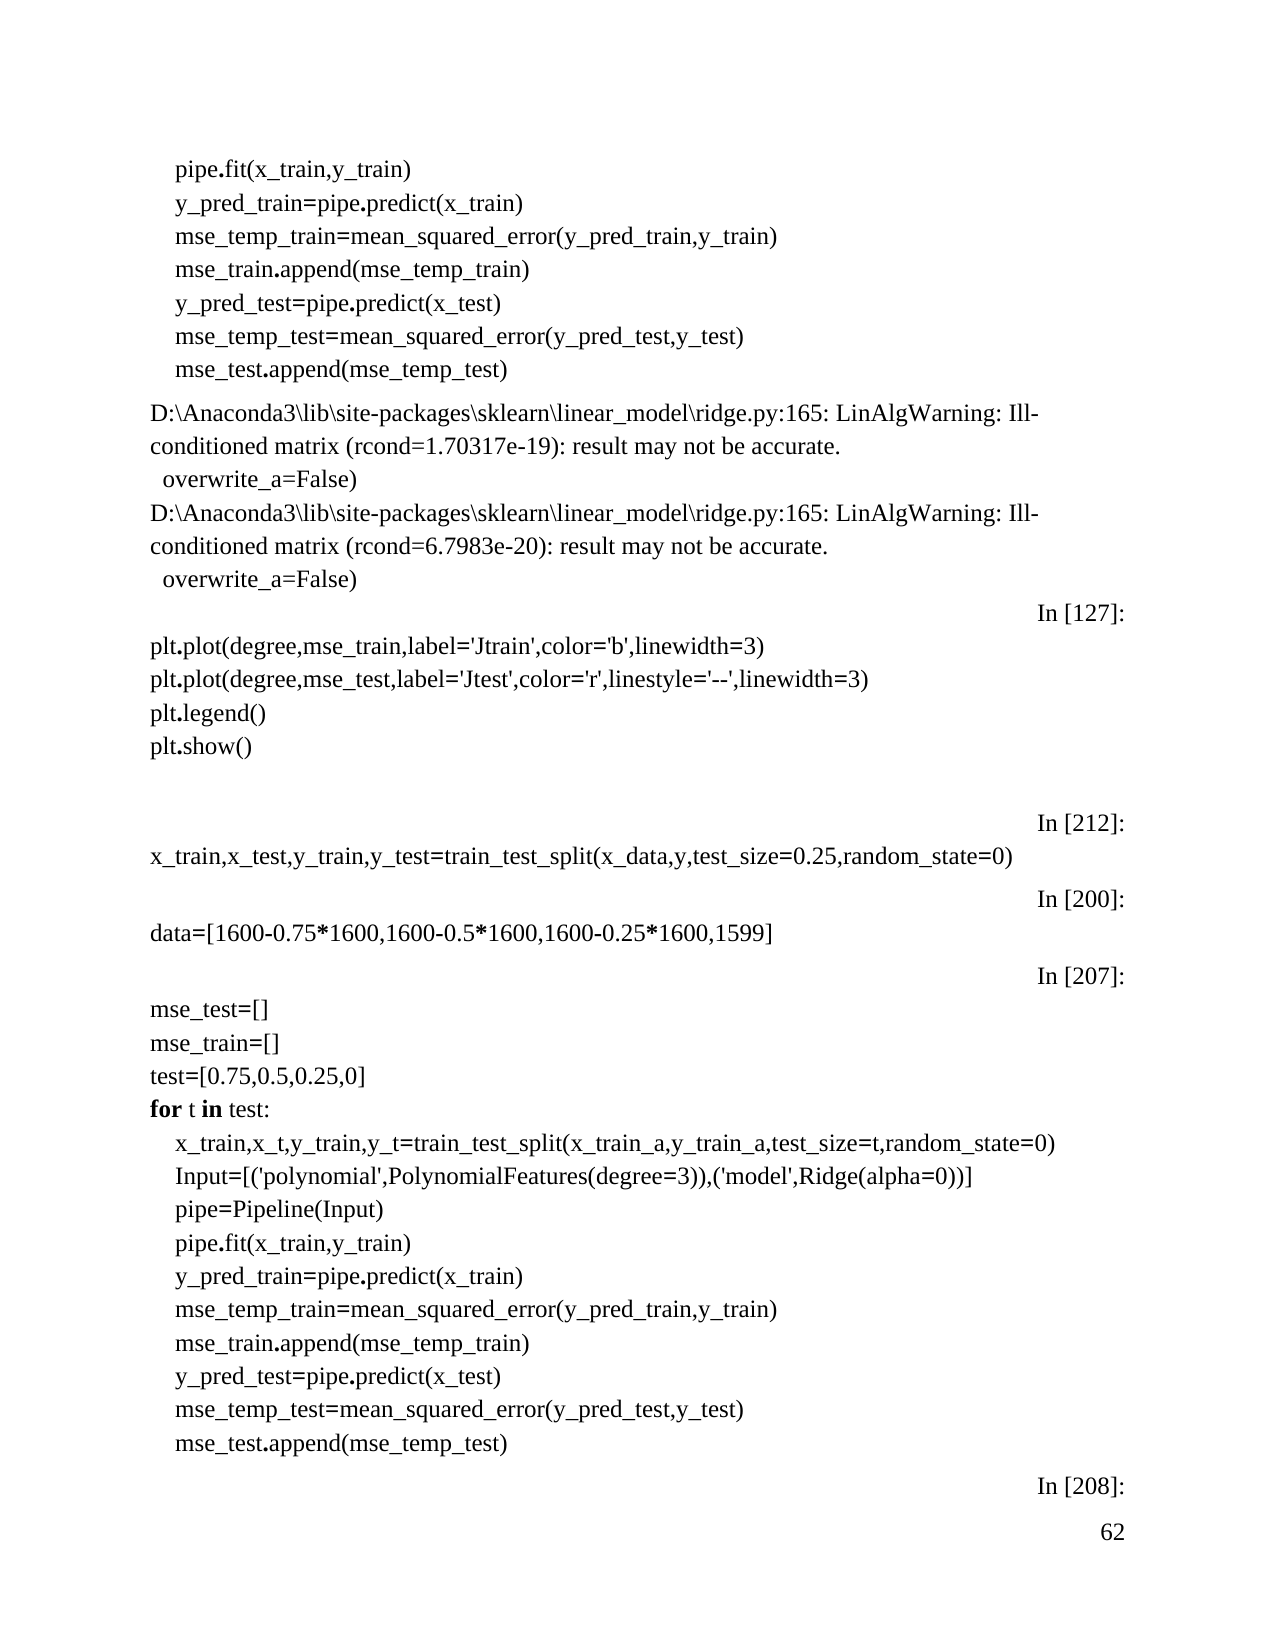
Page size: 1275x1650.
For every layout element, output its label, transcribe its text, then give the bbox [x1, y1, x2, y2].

text y_pred_train=pipe.predict(x_train) [150, 183, 1125, 217]
text pipe.fit(x_train,y_train) [150, 150, 1125, 183]
text mse_test.append(mse_temp_test) [150, 350, 1125, 383]
text In [208]: [150, 1467, 1125, 1500]
text mse_test.append(mse_temp_test) [150, 1423, 1125, 1457]
text y_pred_test=pipe.predict(x_test) [150, 283, 1125, 317]
text for t in test: [150, 1090, 1125, 1123]
text Input=[('polynomial',PolynomialFeatures(degree=3)),('model',Ridge(alpha=0))] [150, 1157, 1125, 1190]
text In [212]: [150, 803, 1125, 837]
text overwrite_a=False) [150, 560, 1125, 593]
text pipe=Pipeline(Input) [150, 1190, 1125, 1223]
text x_train,x_test,y_train,y_test=train_test_split(x_data,y,test_size=0.25,random_state=0) [150, 837, 1125, 870]
text x_train,x_t,y_train,y_t=train_test_split(x_train_a,y_train_a,test_size=t,random_state=0) [150, 1123, 1125, 1157]
text In [200]: [150, 880, 1125, 913]
text In [207]: [150, 957, 1125, 990]
text plt.plot(degree,mse_test,label='Jtest',color='r',linestyle='--',linewidth=3) [150, 660, 1125, 693]
text mse_temp_test=mean_squared_error(y_pred_test,y_test) [150, 317, 1125, 350]
text plt.legend() [150, 693, 1125, 727]
text plt.plot(degree,mse_train,label='Jtrain',color='b',linewidth=3) [150, 627, 1125, 660]
text D:\Anaconda3\lib\site-packages\sklearn\linear_model\ridge.py:165: LinAlgWarning: Ill-conditioned matrix (rcond=1.70317e-19): result may not be accurate. [150, 393, 1125, 460]
text mse_temp_train=mean_squared_error(y_pred_train,y_train) [150, 217, 1125, 250]
text D:\Anaconda3\lib\site-packages\sklearn\linear_model\ridge.py:165: LinAlgWarning: Ill-conditioned matrix (rcond=6.7983e-20): result may not be accurate. [150, 493, 1125, 560]
text y_pred_train=pipe.predict(x_train) [150, 1257, 1125, 1290]
text mse_temp_test=mean_squared_error(y_pred_test,y_test) [150, 1390, 1125, 1423]
text mse_temp_train=mean_squared_error(y_pred_train,y_train) [150, 1290, 1125, 1323]
text mse_train.append(mse_temp_train) [150, 250, 1125, 283]
text mse_train.append(mse_temp_train) [150, 1323, 1125, 1357]
text plt.show() [150, 727, 1125, 760]
text y_pred_test=pipe.predict(x_test) [150, 1357, 1125, 1390]
text In [127]: [150, 593, 1125, 627]
text mse_train=[] [150, 1023, 1125, 1057]
text data=[1600-0.75*1600,1600-0.5*1600,1600-0.25*1600,1599] [150, 913, 1125, 947]
text overwrite_a=False) [150, 460, 1125, 493]
text pipe.fit(x_train,y_train) [150, 1223, 1125, 1257]
text test=[0.75,0.5,0.25,0] [150, 1057, 1125, 1090]
text mse_test=[] [150, 990, 1125, 1023]
